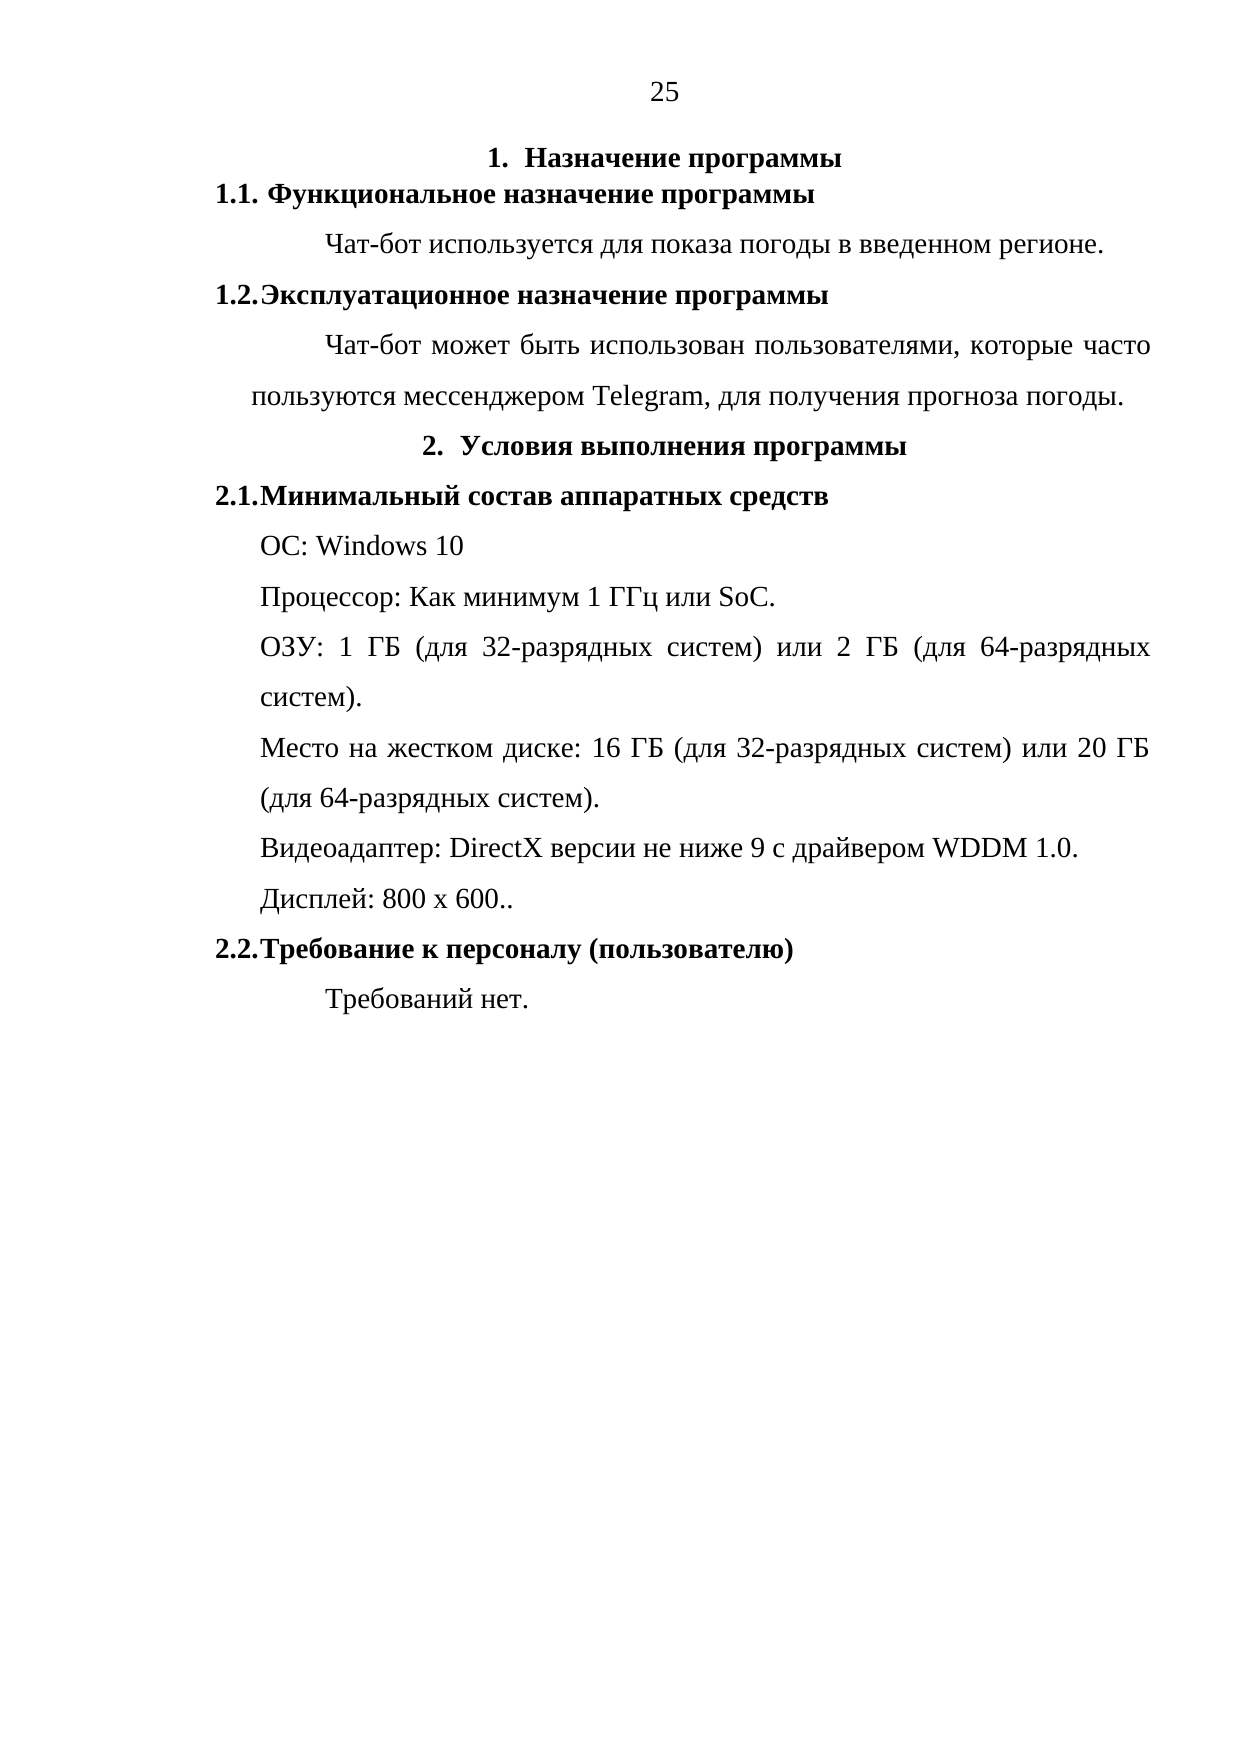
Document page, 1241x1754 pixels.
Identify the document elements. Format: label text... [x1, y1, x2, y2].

list Место на жестком диске: 16 ГБ (для 32-разрядных систем) или 20 ГБ (для 64-разрядных систем). [260, 730, 1152, 814]
text Требований нет. [251, 981, 1152, 1015]
list Минимальный состав аппаратных средств [215, 478, 1152, 512]
list Дисплей: 800 x 600.. [260, 881, 1152, 914]
list Процессор: Как минимум 1 ГГц или SoC. [260, 579, 1152, 612]
list ОС: Windows 10 [260, 528, 1152, 562]
list ОЗУ: 1 ГБ (для 32-разрядных систем) или 2 ГБ (для 64-разрядных систем). [260, 629, 1152, 713]
list Условия выполнения программы [177, 428, 1152, 461]
text Чат-бот может быть использован пользователями, которые часто пользуются мессенджером Telegram, для получения прогноза погоды. [251, 327, 1152, 411]
list Чат-бот используется для показа погоды в введенном регионе. [260, 227, 1152, 260]
list Функциональное назначение программы [215, 176, 1152, 210]
subtitle Назначение программы [177, 140, 1152, 174]
list Видеоадаптер: DirectX версии не ниже 9 с драйвером WDDM 1.0. [260, 830, 1152, 864]
list Требование к персоналу (пользователю) [215, 931, 1152, 964]
list Эксплуатационное назначение программы [215, 277, 1152, 311]
